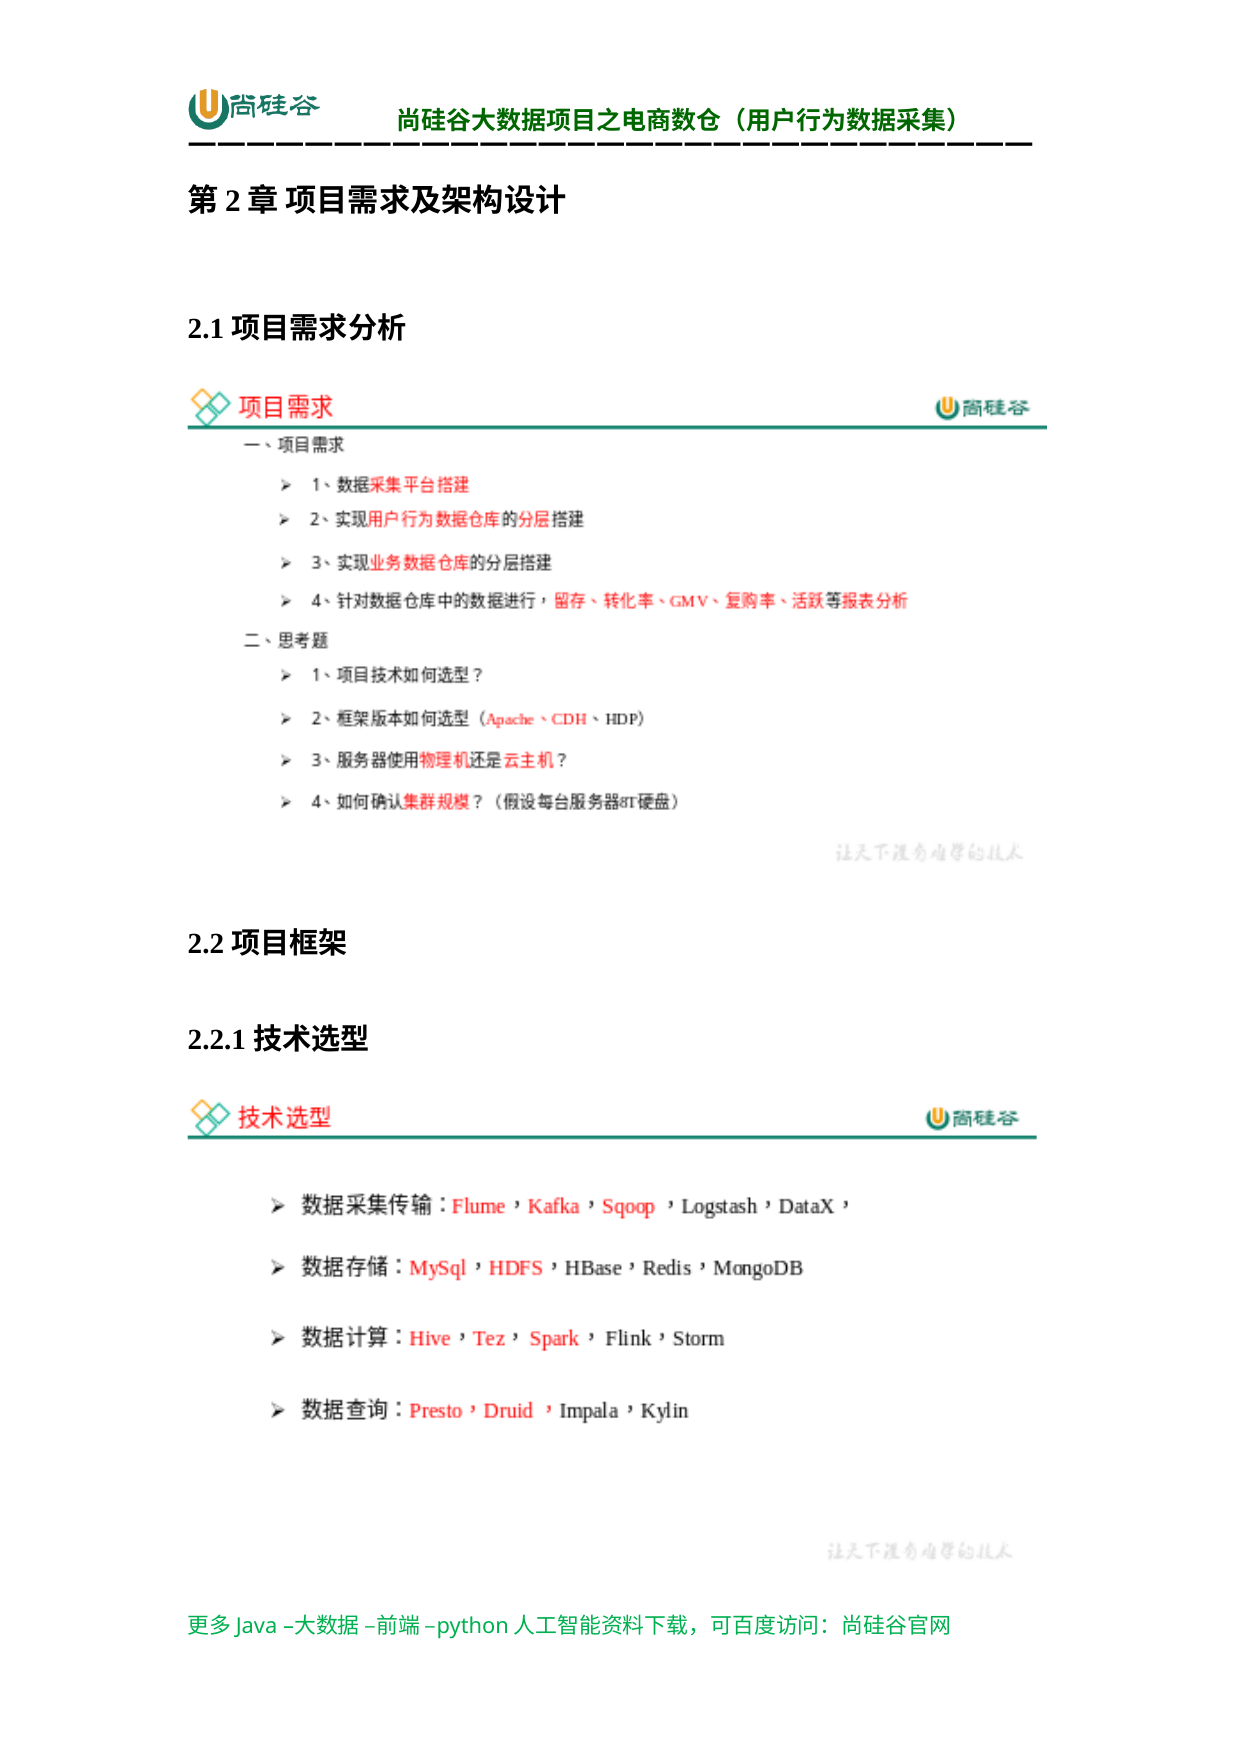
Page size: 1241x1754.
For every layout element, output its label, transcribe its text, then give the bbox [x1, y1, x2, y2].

subtitle 2.2.1 技术选型 [187, 1004, 1053, 1069]
subtitle 第2章 项目需求及架构设计 [187, 165, 1053, 230]
subtitle 2.1 项目需求分析 [187, 293, 1053, 358]
subtitle 2.2 项目框架 [187, 908, 1053, 973]
picture [187, 88, 320, 130]
